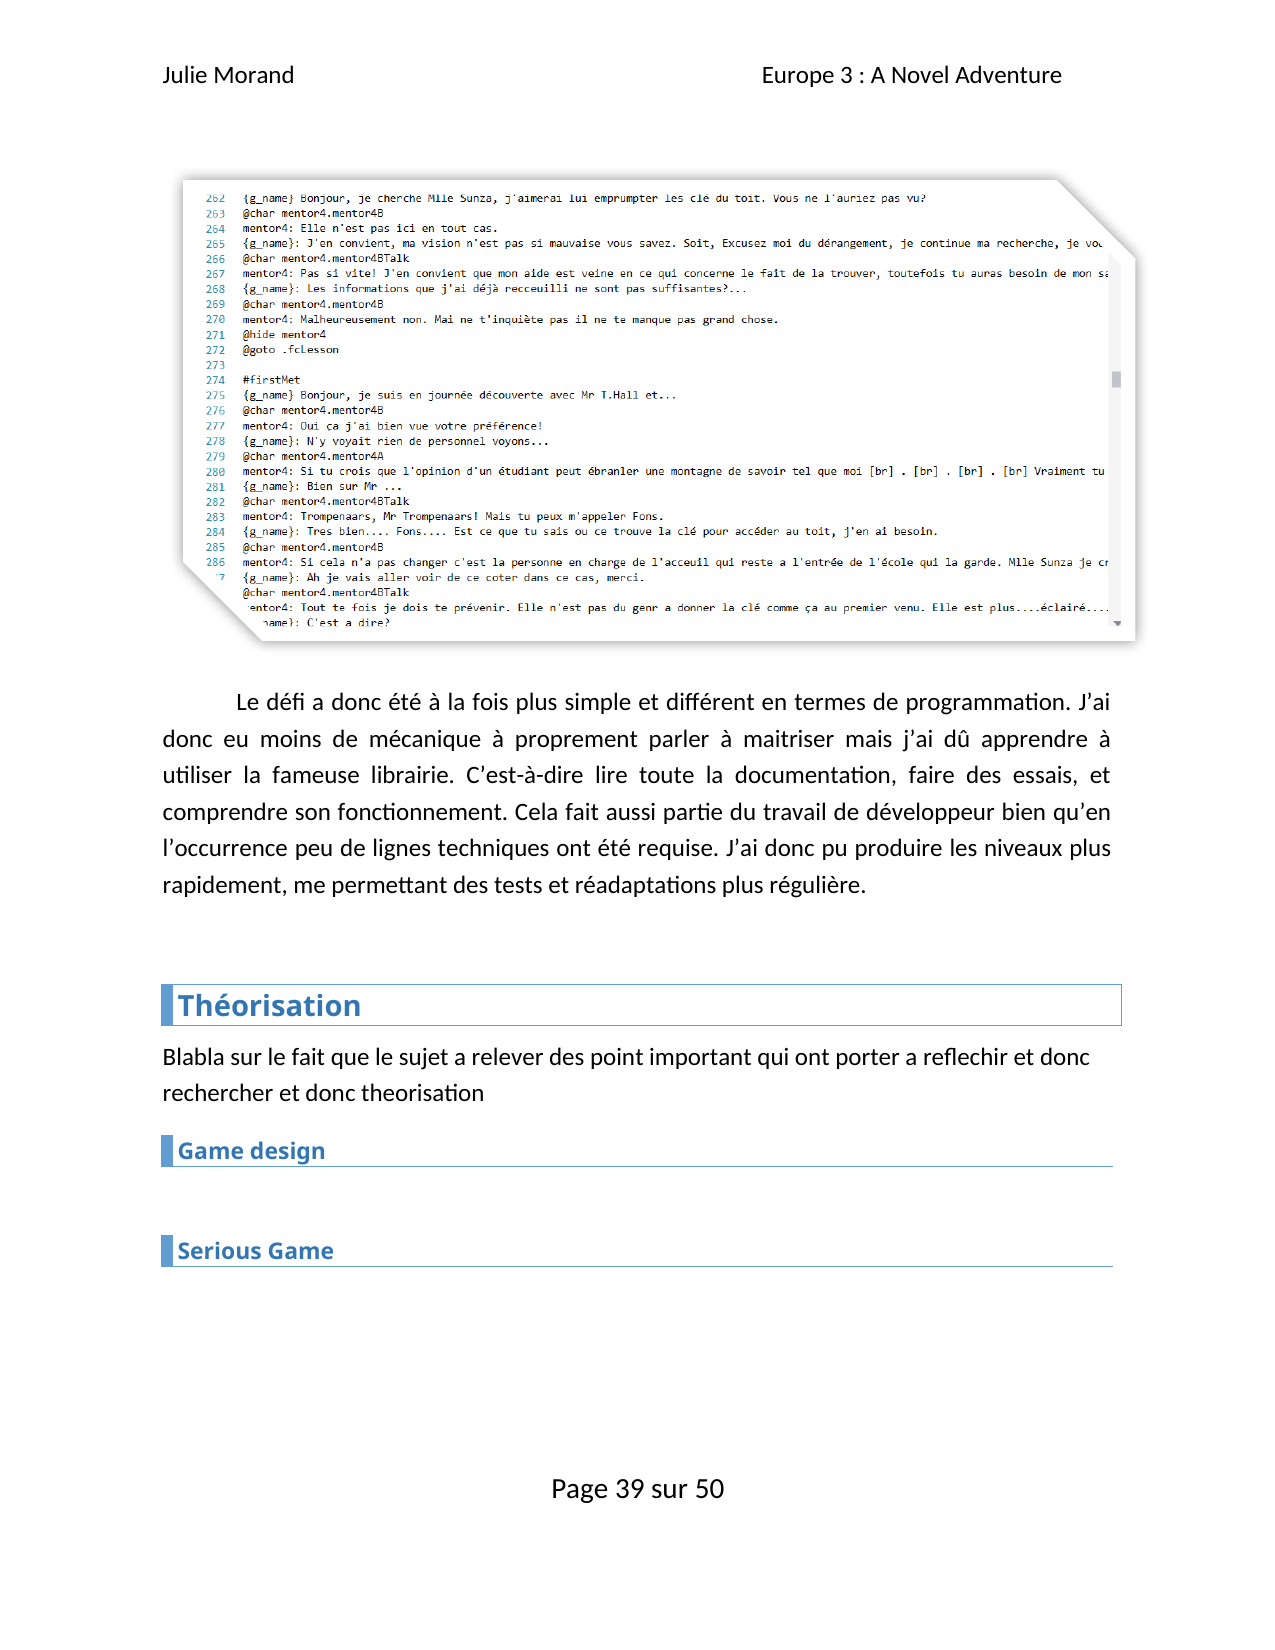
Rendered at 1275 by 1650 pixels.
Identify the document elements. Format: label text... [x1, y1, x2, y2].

text Le défi a donc été à la fois plus simple et différent en termes de programmation. J’ai donc eu moins de mécanique à proprement parler à maitriser mais j’ai dû apprendre à utiliser la fameuse librairie. C’est-à-dire lire toute la documentation, faire des essais, et comprendre son fonctionnement. Cela fait aussi partie du travail de développeur bien qu’en l’occurrence peu de lignes techniques ont été requise. J’ai donc pu produire les niveaux plus rapidement, me permettant des tests et réadaptations plus régulière. [162, 686, 1113, 900]
picture [198, 195, 1120, 626]
subtitle Théorisation [173, 985, 1121, 1025]
text Blabla sur le fait que le sujet a relever des point important qui ont porter a reflechir et donc rechercher et donc theorisation [162, 1041, 1113, 1108]
subtitle Game design [173, 1135, 1113, 1166]
subtitle Serious Game [173, 1235, 1113, 1266]
